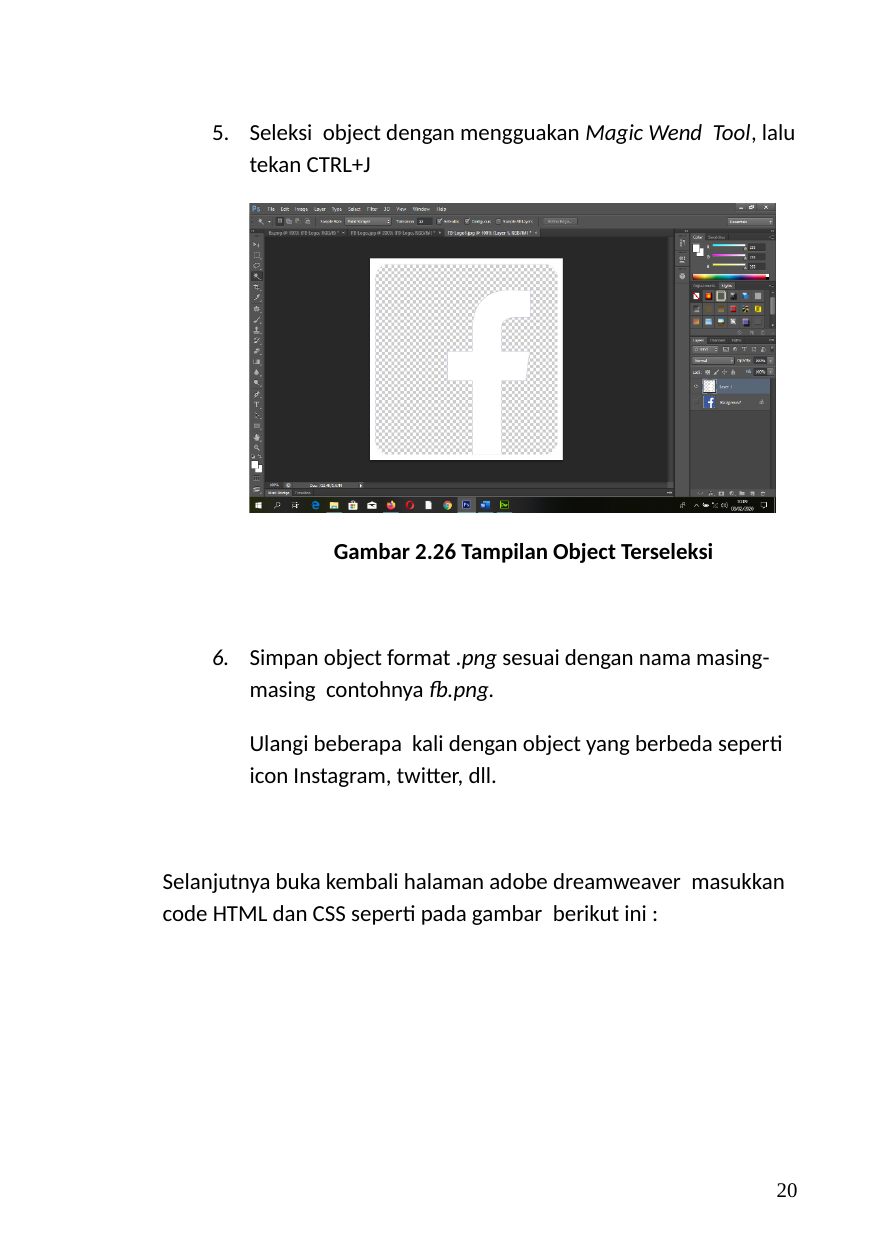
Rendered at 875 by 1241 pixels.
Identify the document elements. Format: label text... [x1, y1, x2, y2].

text Selanjutnya buka kembali halaman adobe dreamweaver masukkan code HTML dan CSS seperti pada gambar berikut ini : [118, 867, 797, 927]
list Seleksi object dengan mengguakan Magic Wend Tool, lalu tekan CTRL+J [212, 118, 797, 178]
list Gambar 2.26 Tampilan Object Terseleksi [249, 537, 797, 565]
picture [249, 203, 776, 513]
list Ulangi beberapa kali dengan object yang berbeda seperti icon Instagram, twitter, dll. [249, 729, 797, 789]
list Simpan object format .png sesuai dengan nama masing-masing contohnya fb.png. [212, 643, 797, 704]
